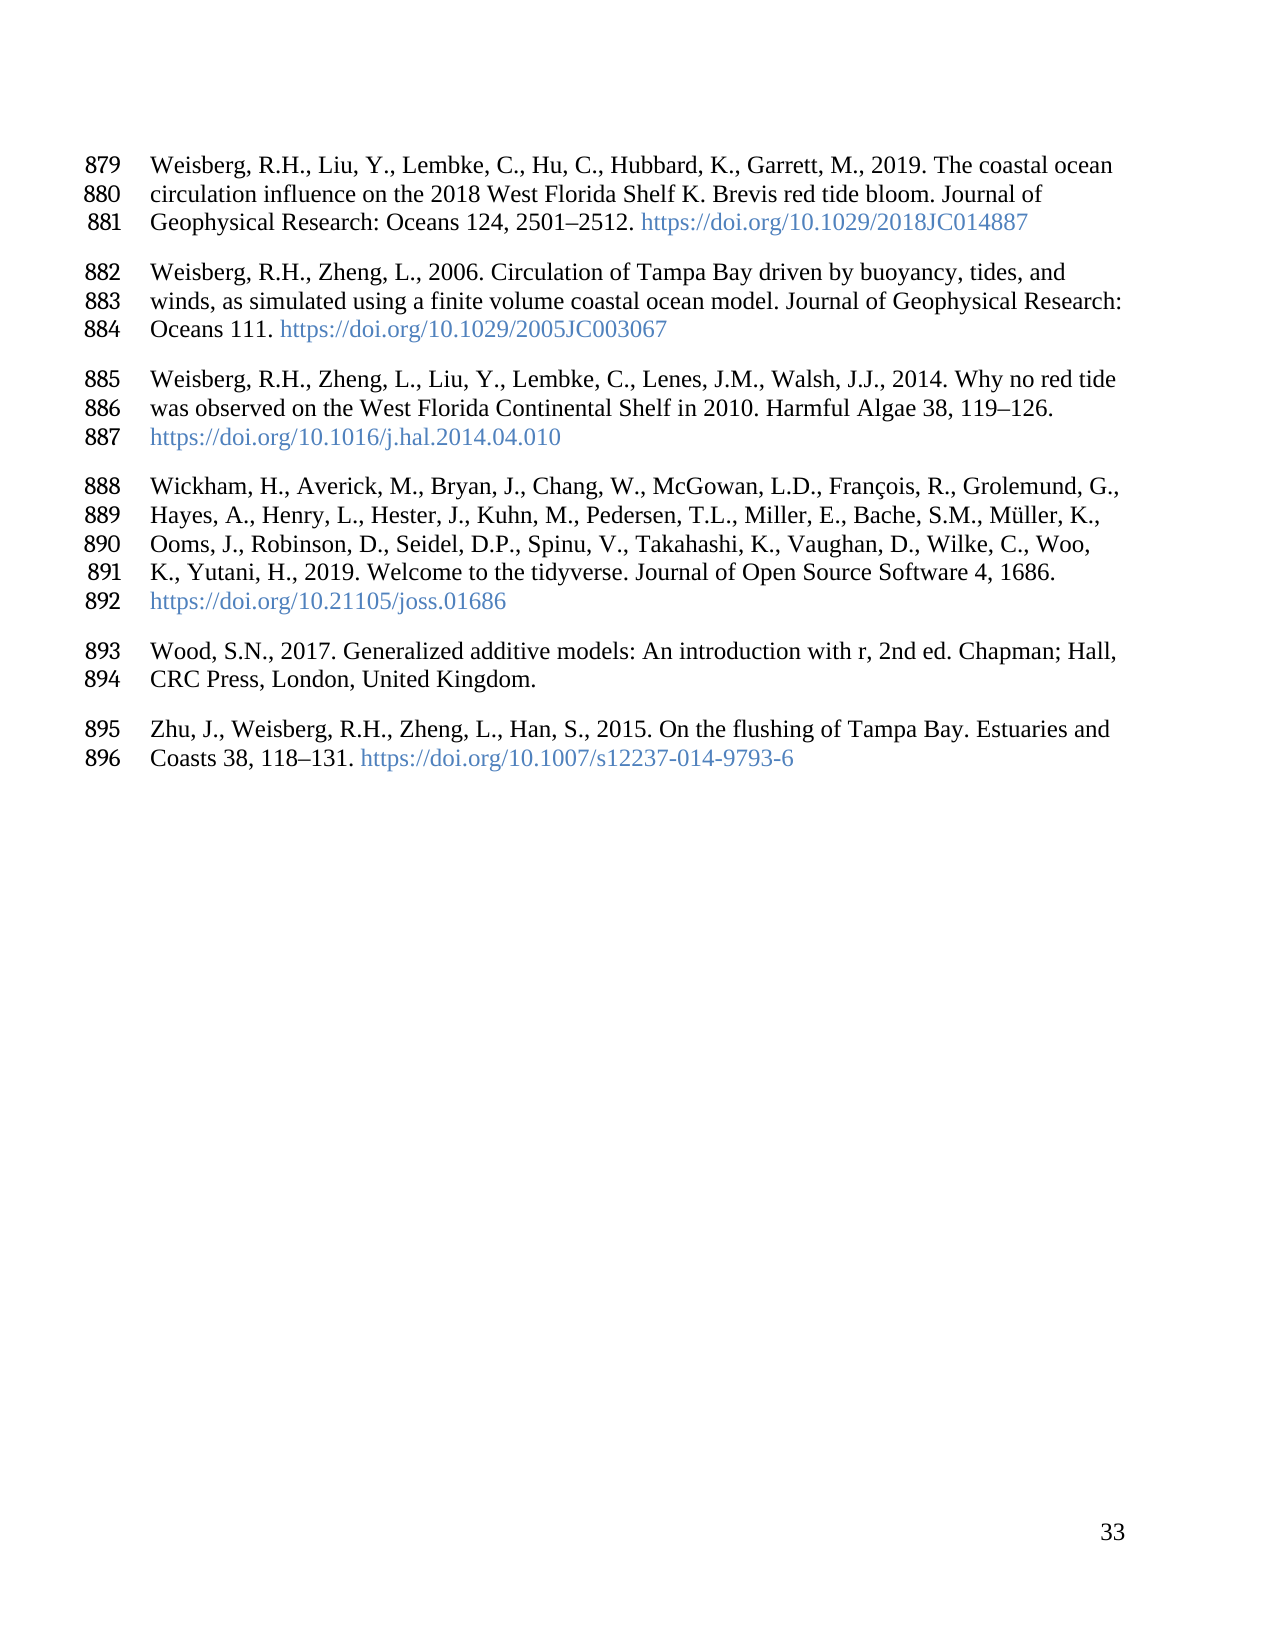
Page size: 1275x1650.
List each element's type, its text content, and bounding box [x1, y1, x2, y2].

text Weisberg, R.H., Zheng, L., 2006. Circulation of Tampa Bay driven by buoyancy, tides, and winds, as simulated using a finite volume coastal ocean model. Journal of Geophysical Research: Oceans 111. https://doi.org/10.1029/2005JC003067 [150, 257, 1125, 343]
text Zhu, J., Weisberg, R.H., Zheng, L., Han, S., 2015. On the flushing of Tampa Bay. Estuaries and Coasts 38, 118–131. https://doi.org/10.1007/s12237-014-9793-6 [150, 714, 1125, 772]
text Wickham, H., Averick, M., Bryan, J., Chang, W., McGowan, L.D., François, R., Grolemund, G., Hayes, A., Henry, L., Hester, J., Kuhn, M., Pedersen, T.L., Miller, E., Bache, S.M., Müller, K., Ooms, J., Robinson, D., Seidel, D.P., Spinu, V., Takahashi, K., Vaughan, D., Wilke, C., Woo, K., Yutani, H., 2019. Welcome to the tidyverse. Journal of Open Source Software 4, 1686. https://doi.org/10.21105/joss.01686 [150, 471, 1125, 615]
text Weisberg, R.H., Zheng, L., Liu, Y., Lembke, C., Lenes, J.M., Walsh, J.J., 2014. Why no red tide was observed on the West Florida Continental Shelf in 2010. Harmful Algae 38, 119–126. https://doi.org/10.1016/j.hal.2014.04.010 [150, 364, 1125, 450]
text Weisberg, R.H., Liu, Y., Lembke, C., Hu, C., Hubbard, K., Garrett, M., 2019. The coastal ocean circulation influence on the 2018 West Florida Shelf K. Brevis red tide bloom. Journal of Geophysical Research: Oceans 124, 2501–2512. https://doi.org/10.1029/2018JC014887 [150, 150, 1125, 236]
text Wood, S.N., 2017. Generalized additive models: An introduction with r, 2nd ed. Chapman; Hall, CRC Press, London, United Kingdom. [150, 636, 1125, 693]
